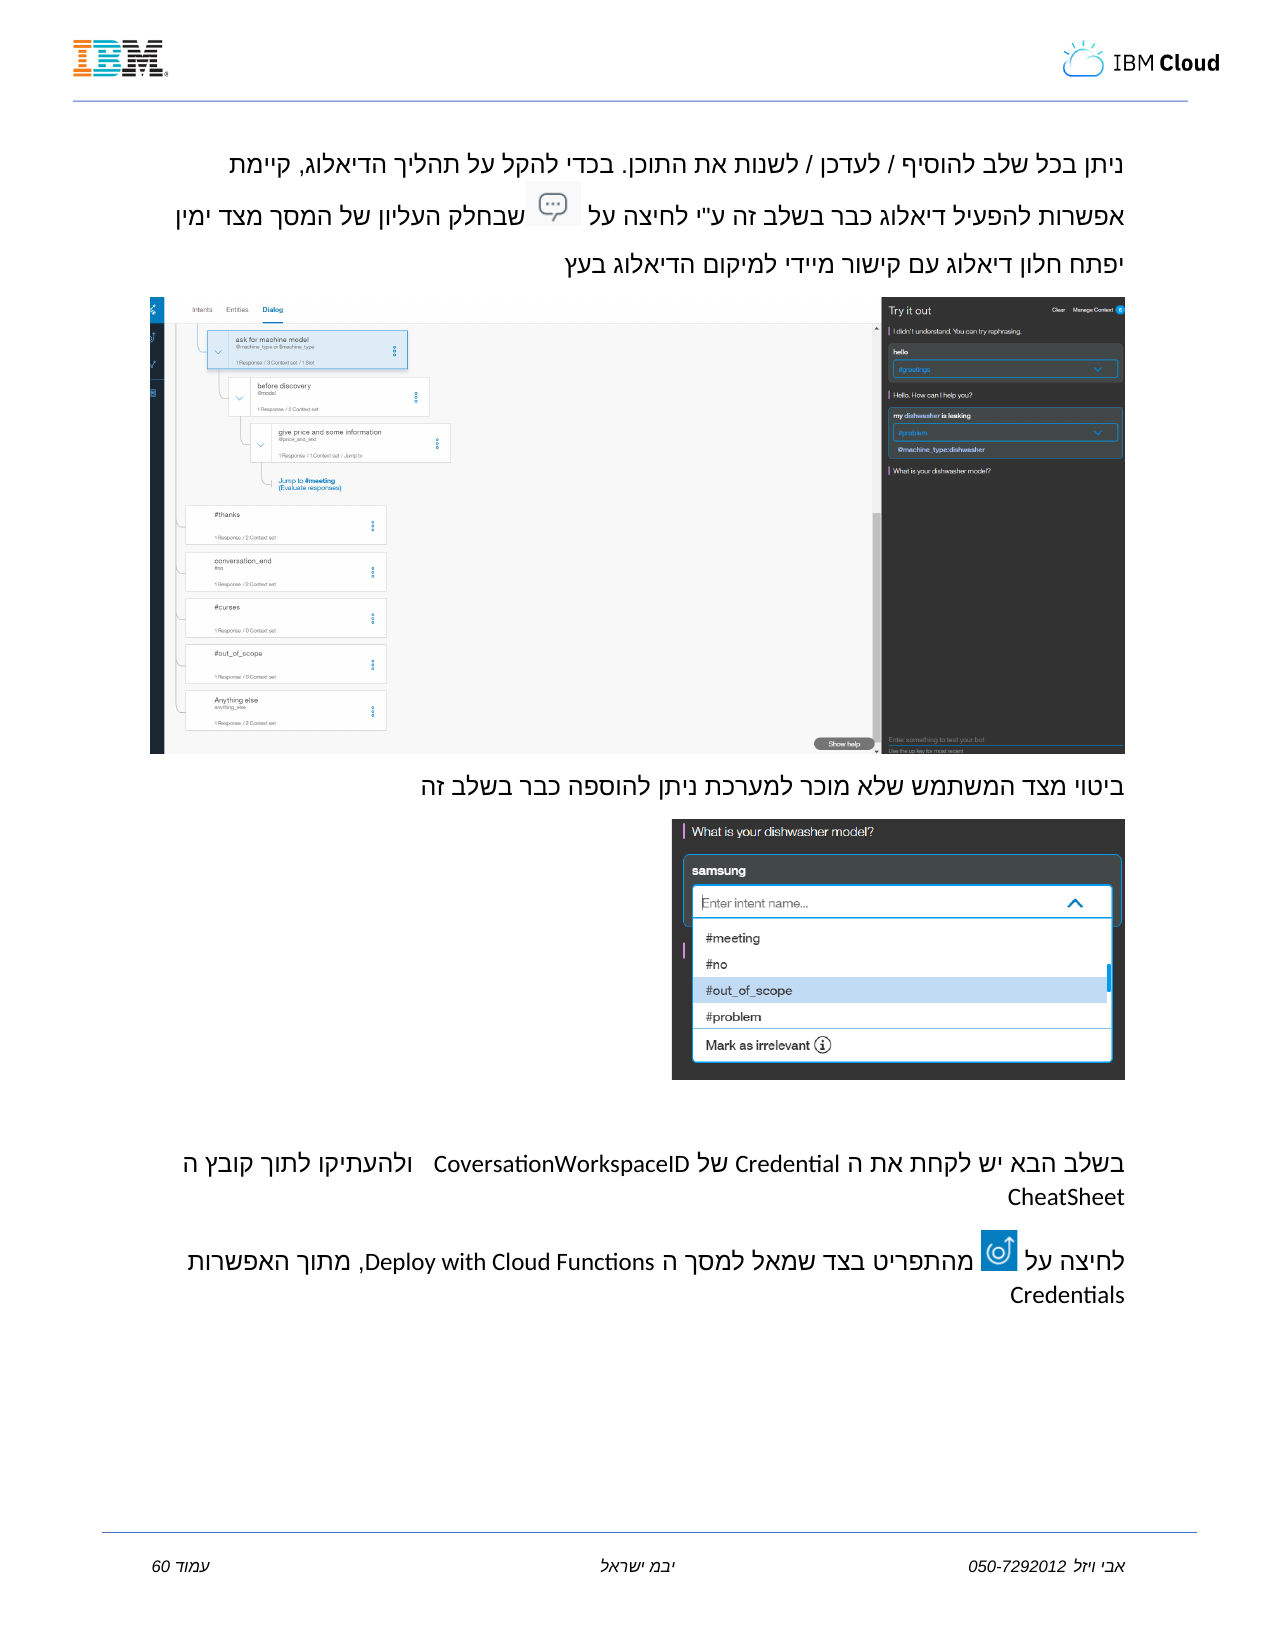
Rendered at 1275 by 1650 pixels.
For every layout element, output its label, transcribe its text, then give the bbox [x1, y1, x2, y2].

text בשלב הבא יש לקחת את ה Credential של CoversationWorkspaceID ולהעתיקו לתוך קובץ ה CheatSheet [150, 1148, 1125, 1211]
picture [1052, 35, 1226, 82]
picture [981, 1230, 1018, 1271]
picture [525, 181, 581, 226]
picture [150, 297, 1125, 754]
text יפתח חלון דיאלוג עם קישור מיידי למיקום הדיאלוג בעץ [150, 250, 1125, 279]
text ניתן בכל שלב להוסיף / לעדכן / לשנות את התוכן. בכדי להקל על תהליך הדיאלוג, קיימת אפשרות להפעיל דיאלוג כבר בשלב זה ע"י לחיצה על שבחלק העליון של המסך מצד ימין [150, 150, 1125, 231]
text ביטוי מצד המשתמש שלא מוכר למערכת ניתן להוספה כבר בשלב זה [150, 772, 1125, 801]
text לחיצה על מהתפריט בצד שמאל למסך ה Deploy with Cloud Functions, מתוך האפשרות Credentials [150, 1230, 1125, 1310]
picture [671, 819, 1125, 1080]
picture [72, 38, 169, 77]
